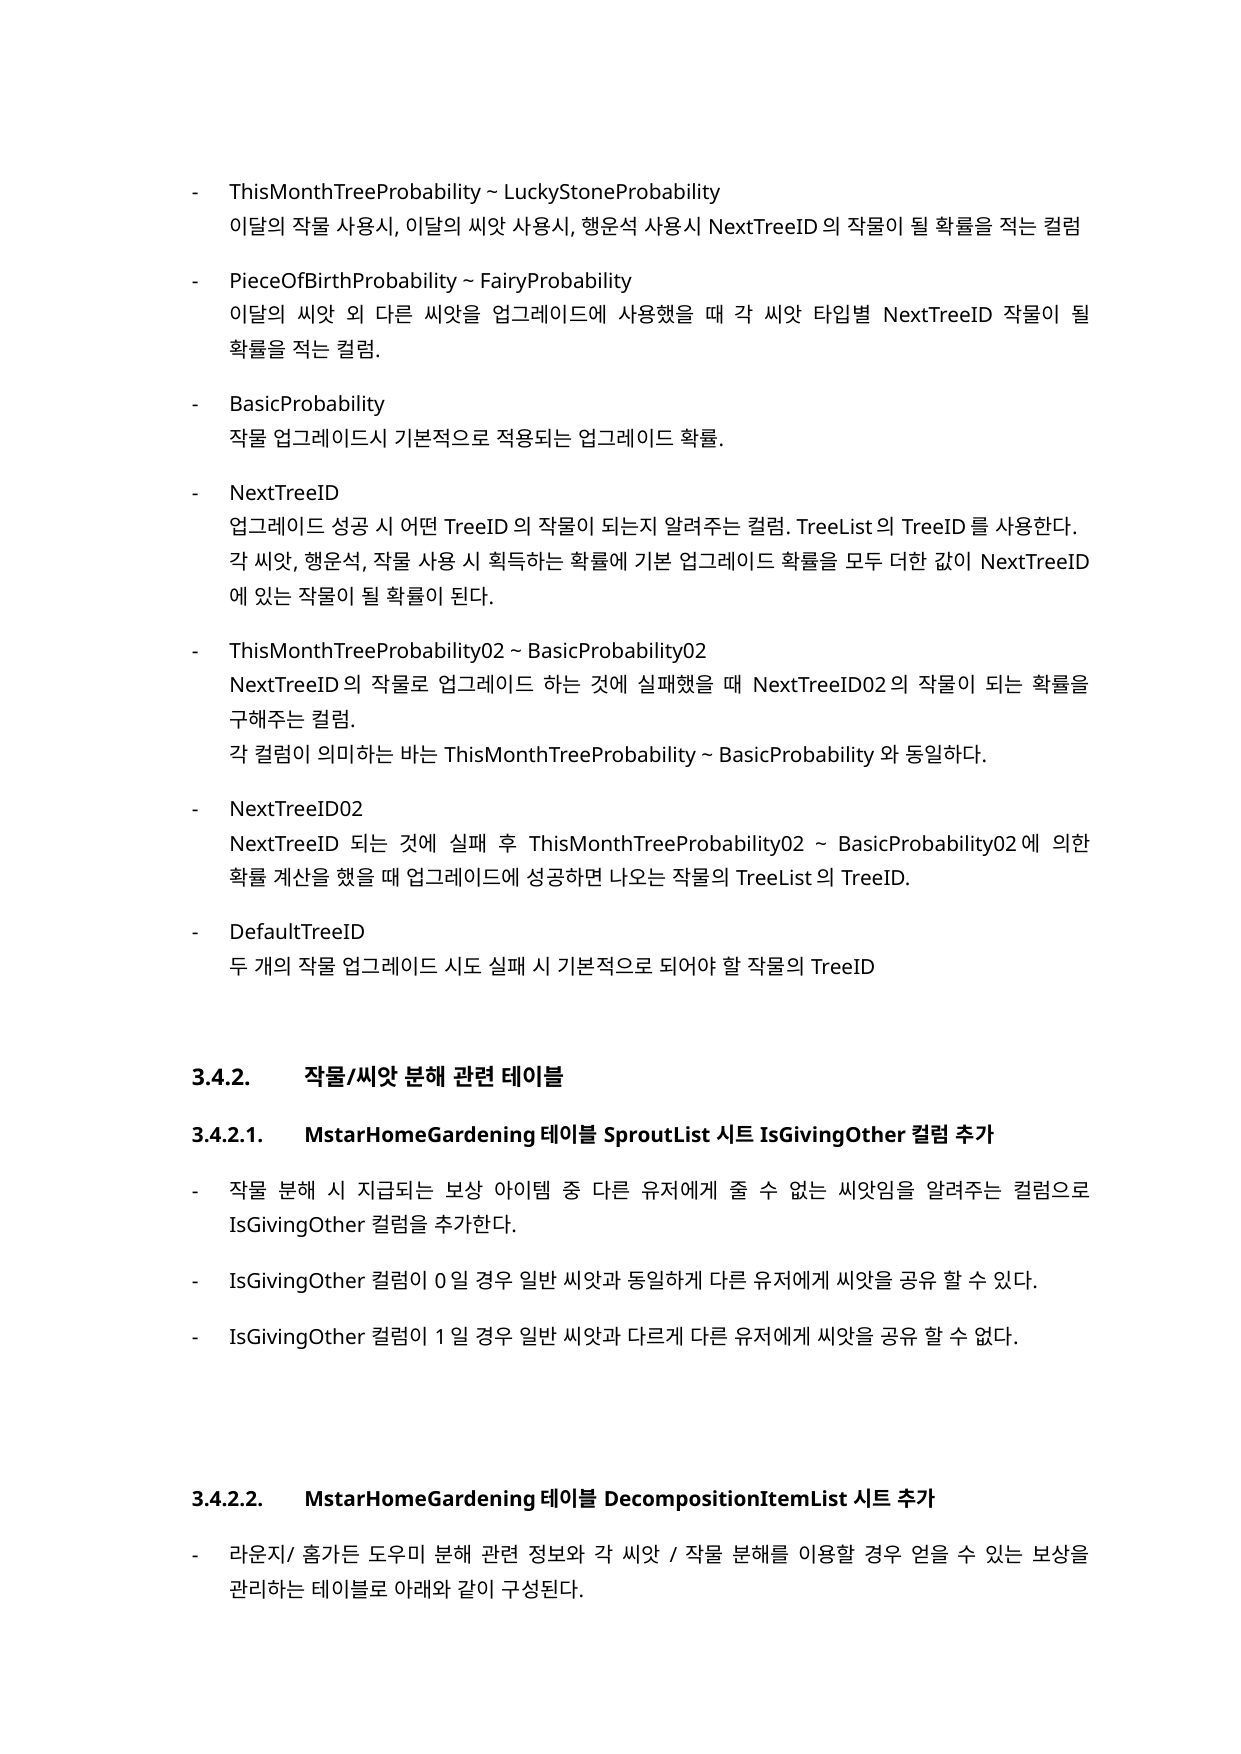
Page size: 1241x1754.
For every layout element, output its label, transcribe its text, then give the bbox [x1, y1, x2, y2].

list BasicProbability 작물 업그레이드시 기본적으로 적용되는 업그레이드 확률. [192, 389, 1090, 452]
list 라운지/ 홈가든 도우미 분해 관련 정보와 각 씨앗 / 작물 분해를 이용할 경우 얻을 수 있는 보상을 관리하는 테이블로 아래와 같이 구성된다. [192, 1538, 1090, 1603]
list ThisMonthTreeProbability ~ LuckyStoneProbability 이달의 작물 사용시, 이달의 씨앗 사용시, 행운석 사용시 NextTreeID의 작물이 될 확률을 적는 컬럼 [192, 177, 1090, 240]
list NextTreeID02 NextTreeID 되는 것에 실패 후 ThisMonthTreeProbability02 ~ BasicProbability02에 의한 확률 계산을 했을 때 업그레이드에 성공하면 나오는 작물의 TreeList의 TreeID. [192, 794, 1090, 892]
list PieceOfBirthProbability ~ FairyProbability 이달의 씨앗 외 다른 씨앗을 업그레이드에 사용했을 때 각 씨앗 타입별 NextTreeID 작물이 될 확률을 적는 컬럼. [192, 266, 1090, 364]
list NextTreeID 업그레이드 성공 시 어떤 TreeID의 작물이 되는지 알려주는 컬럼. TreeList의 TreeID를 사용한다. 각 씨앗, 행운석, 작물 사용 시 획득하는 확률에 기본 업그레이드 확률을 모두 더한 값이 NextTreeID에 있는 작물이 될 확률이 된다. [192, 478, 1090, 610]
list 작물 분해 시 지급되는 보상 아이템 중 다른 유저에게 줄 수 없는 씨앗임을 알려주는 컬럼으로 IsGivingOther 컬럼을 추가한다. [192, 1174, 1090, 1239]
subtitle MstarHomeGardening테이블 SproutList 시트 IsGivingOther 컬럼 추가 [192, 1118, 1090, 1149]
list IsGivingOther 컬럼이 1일 경우 일반 씨앗과 다르게 다른 유저에게 씨앗을 공유 할 수 없다. [192, 1320, 1090, 1350]
list DefaultTreeID 두 개의 작물 업그레이드 시도 실패 시 기본적으로 되어야 할 작물의 TreeID [192, 917, 1090, 980]
list IsGivingOther 컬럼이 0일 경우 일반 씨앗과 동일하게 다른 유저에게 씨앗을 공유 할 수 있다. [192, 1264, 1090, 1295]
list ThisMonthTreeProbability02 ~ BasicProbability02 NextTreeID의 작물로 업그레이드 하는 것에 실패했을 때 NextTreeID02의 작물이 되는 확률을 구해주는 컬럼. 각 컬럼이 의미하는 바는 ThisMonthTreeProbability ~ BasicProbability 와 동일하다. [192, 636, 1090, 768]
subtitle MstarHomeGardening테이블 DecompositionItemList 시트 추가 [192, 1482, 1090, 1513]
subtitle 작물/씨앗 분해 관련 테이블 [192, 1059, 1090, 1092]
